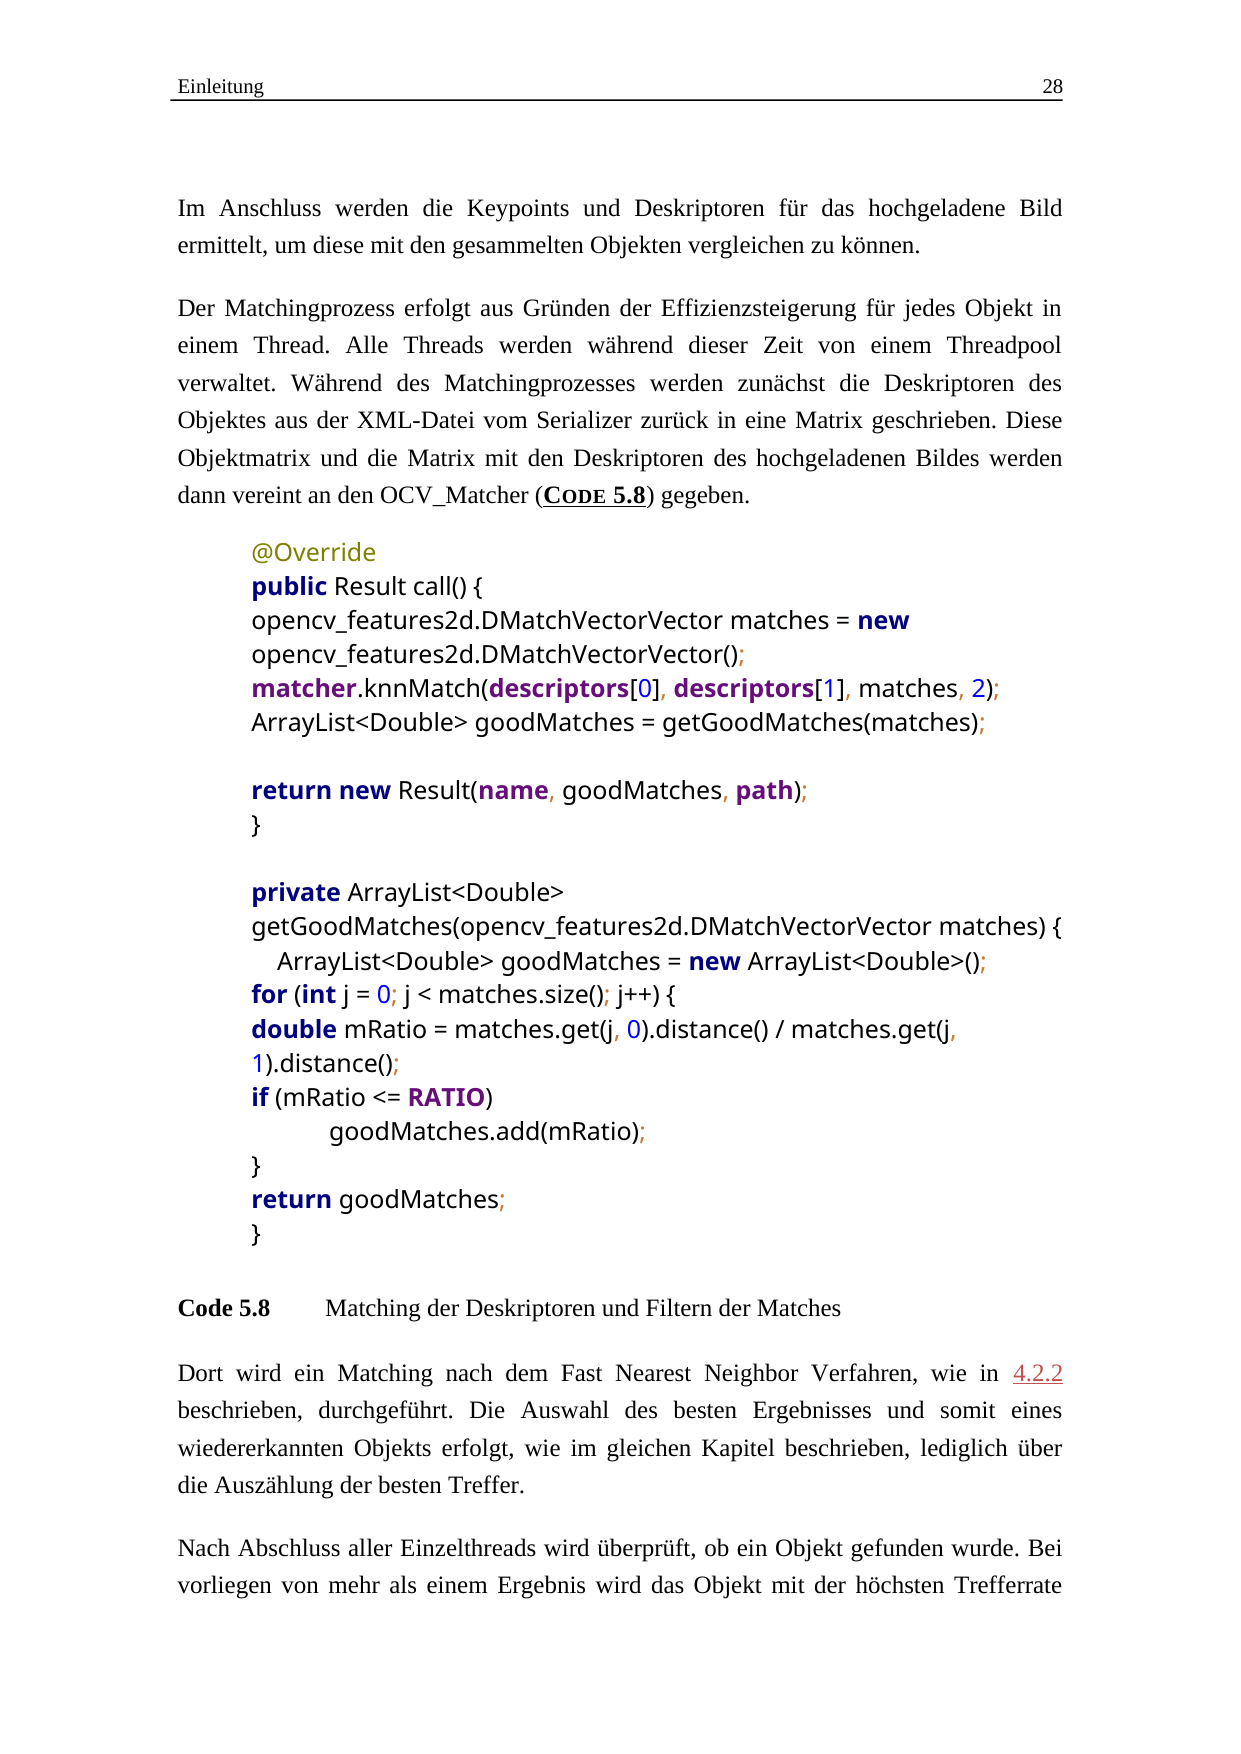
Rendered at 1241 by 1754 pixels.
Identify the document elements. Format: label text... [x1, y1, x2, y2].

text Der Matchingprozess erfolgt aus Gründen der Effizienzsteigerung für jedes Objekt in einem Thread. Alle Threads werden während dieser Zeit von einem Threadpool verwaltet. Während des Matchingprozesses werden zunächst die Deskriptoren des Objektes aus der XML-Datei vom Serializer zurück in eine Matrix geschrieben. Diese Objektmatrix und die Matrix mit den Deskriptoren des hochgeladenen Bildes werden dann vereint an den OCV_Matcher (Code 5.8) gegeben. [177, 284, 1063, 509]
text Dort wird ein Matching nach dem Fast Nearest Neighbor Verfahren, wie in 4.2.2 beschrieben, durchgeführt. Die Auswahl des besten Ergebnisses und somit eines wiedererkannten Objekts erfolgt, wie im gleichen Kapitel beschrieben, lediglich über die Auszählung der besten Treffer. [177, 1349, 1063, 1499]
text private ArrayList<Double> getGoodMatches(opencv_features2d.DMatchVectorVector matches) { ArrayList<Double> goodMatches = new ArrayList<Double>(); for (int j = 0; j < matches.size(); j++) { double mRatio = matches.get(j, 0).distance() / matches.get(j, 1).distance(); if (mRatio <= RATIO) goodMatches.add(mRatio); } return goodMatches; } [251, 875, 1063, 1250]
text @Override public Result call() { opencv_features2d.DMatchVectorVector matches = new opencv_features2d.DMatchVectorVector(); matcher.knnMatch(descriptors[0], descriptors[1], matches, 2); ArrayList<Double> goodMatches = getGoodMatches(matches); return new Result(name, goodMatches, path); } [251, 534, 1063, 841]
text Im Anschluss werden die Keypoints und Deskriptoren für das hochgeladene Bild ermittelt, um diese mit den gesammelten Objekten vergleichen zu können. [177, 184, 1063, 259]
text Code 5.8 Matching der Deskriptoren und Filtern der Matches [177, 1293, 1063, 1322]
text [177, 1524, 1063, 1599]
